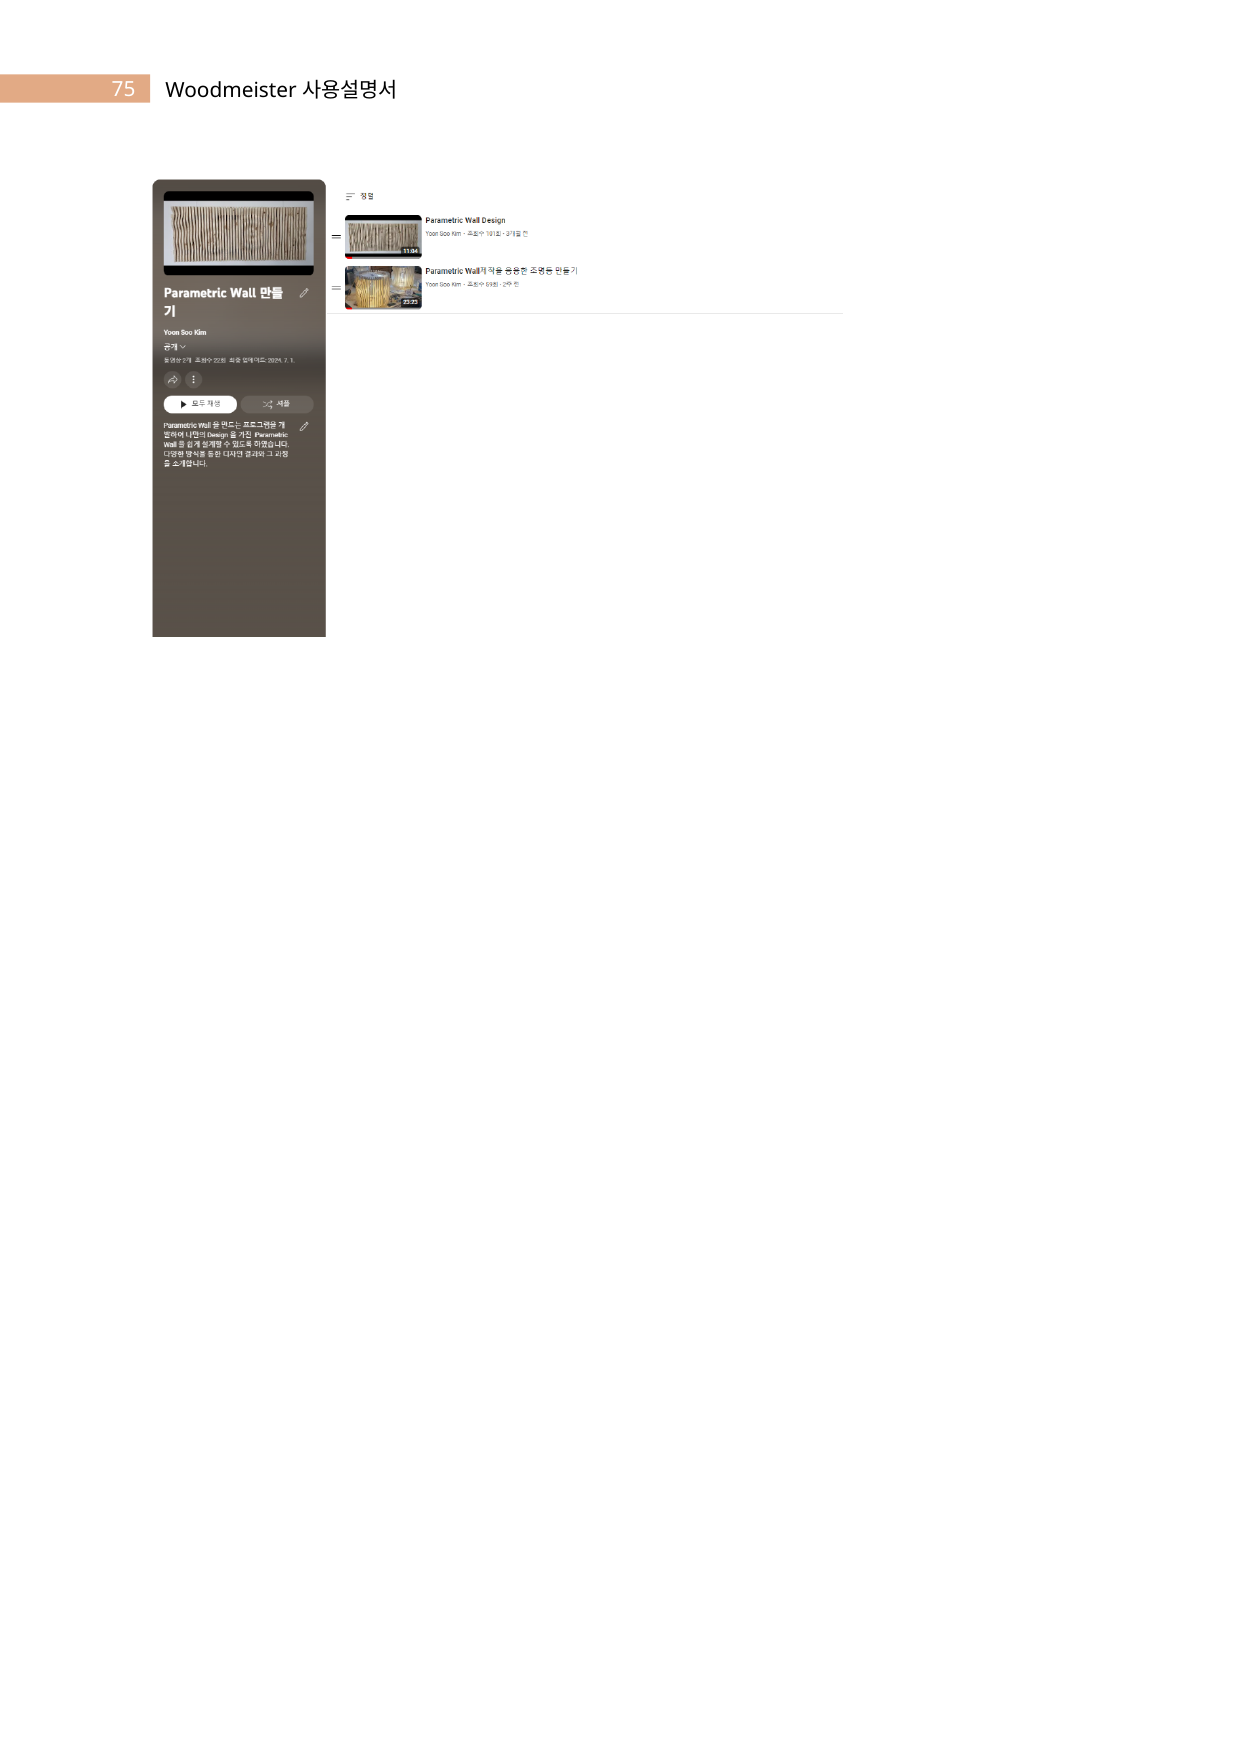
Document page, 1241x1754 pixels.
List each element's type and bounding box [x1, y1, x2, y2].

picture [150, 177, 843, 637]
